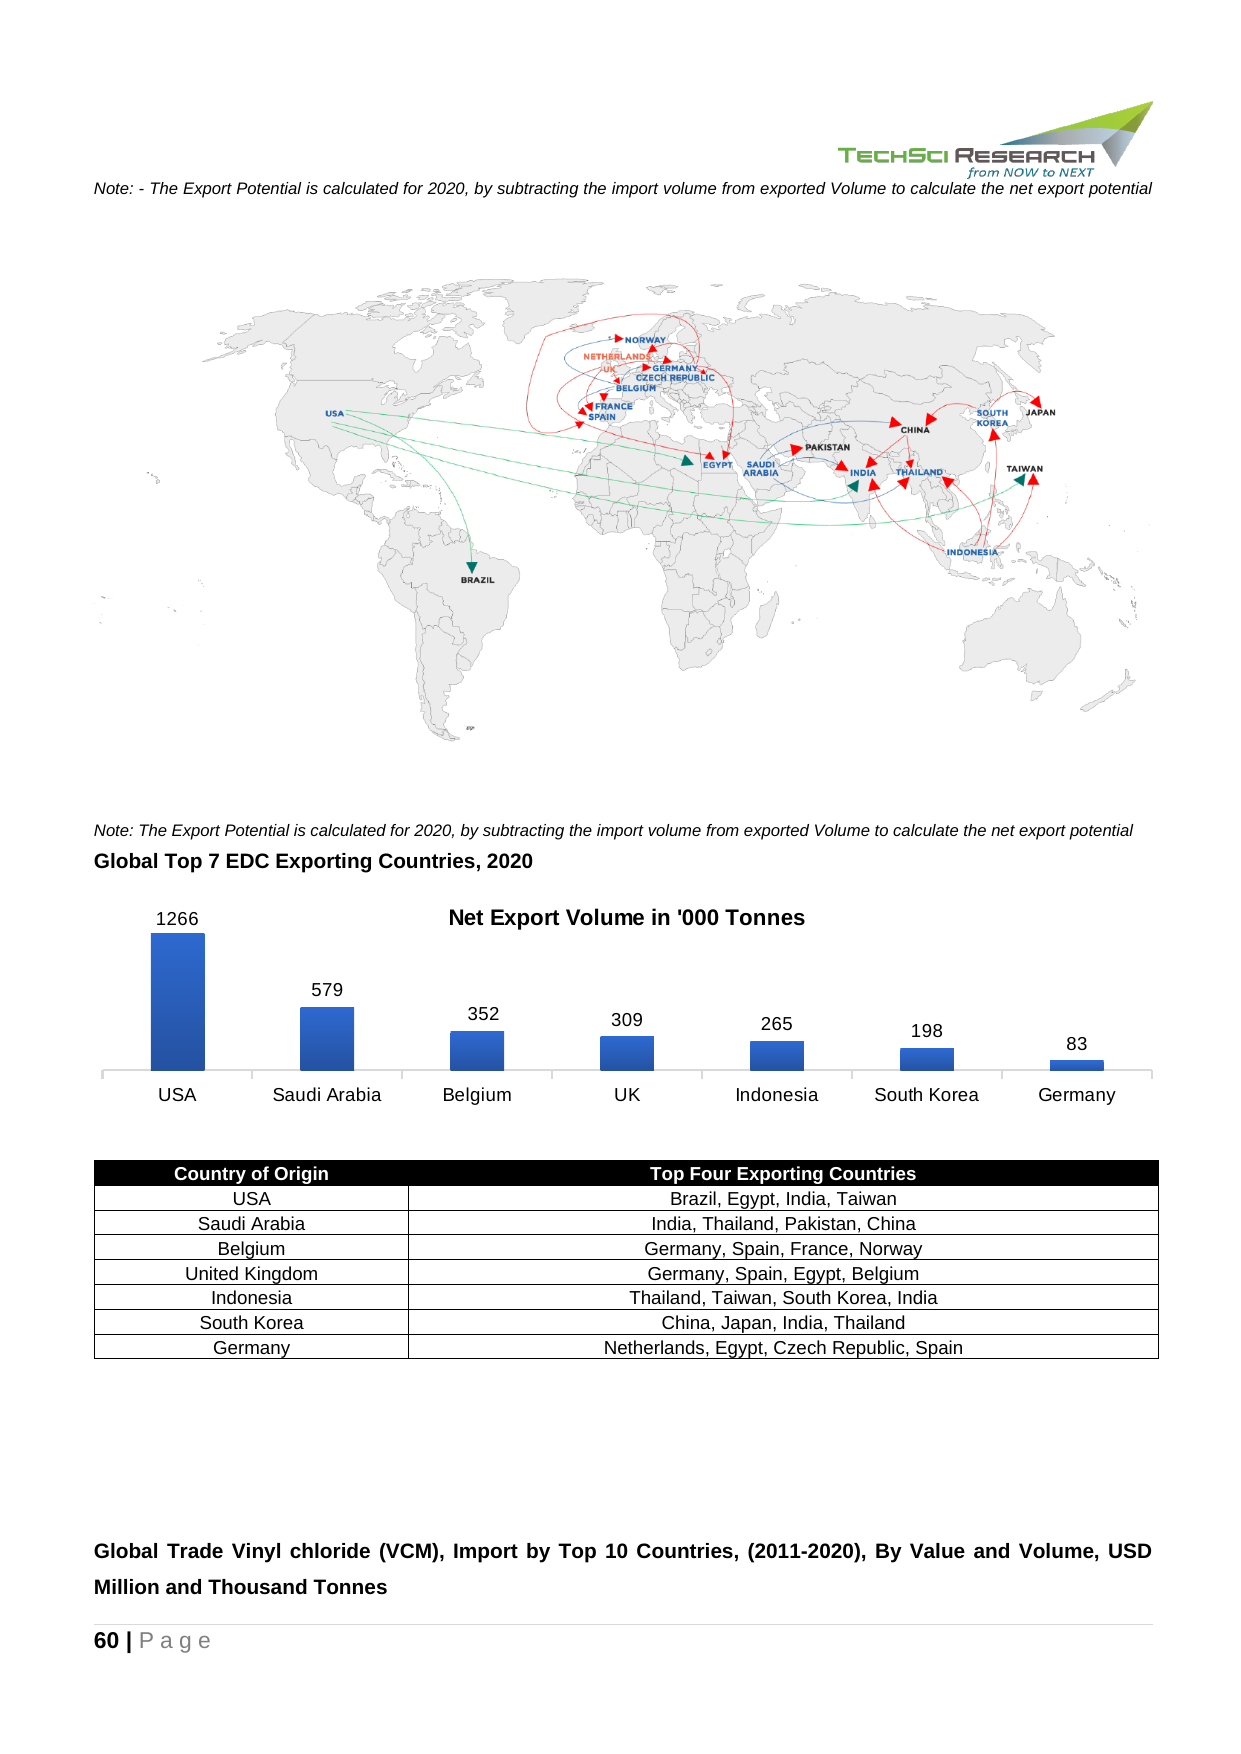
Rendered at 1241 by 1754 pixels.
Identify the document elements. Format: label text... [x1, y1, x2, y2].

text Global Top 7 EDC Exporting Countries, 2020 [94, 849, 1153, 873]
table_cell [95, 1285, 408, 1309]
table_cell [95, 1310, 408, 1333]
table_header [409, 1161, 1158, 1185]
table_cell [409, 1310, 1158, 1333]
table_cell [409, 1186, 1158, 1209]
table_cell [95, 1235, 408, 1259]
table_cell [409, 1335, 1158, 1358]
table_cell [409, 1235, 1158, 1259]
text Global Trade Vinyl chloride (VCM), Import by Top 10 Countries, (2011-2020), By Value and Volume, USD Million and Thousand Tonnes [94, 1539, 1153, 1599]
text Note: - The Export Potential is calculated for 2020, by subtracting the import volume from exported Volume to calculate the net export potential [94, 179, 1153, 211]
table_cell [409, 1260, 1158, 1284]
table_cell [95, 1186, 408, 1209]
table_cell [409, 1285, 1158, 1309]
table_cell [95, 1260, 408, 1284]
text Note: The Export Potential is calculated for 2020, by subtracting the import volume from exported Volume to calculate the net export potential [94, 821, 1153, 840]
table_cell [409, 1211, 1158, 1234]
picture [835, 100, 1154, 180]
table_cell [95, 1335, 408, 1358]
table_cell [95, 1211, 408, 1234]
picture [93, 211, 1154, 808]
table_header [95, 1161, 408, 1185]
